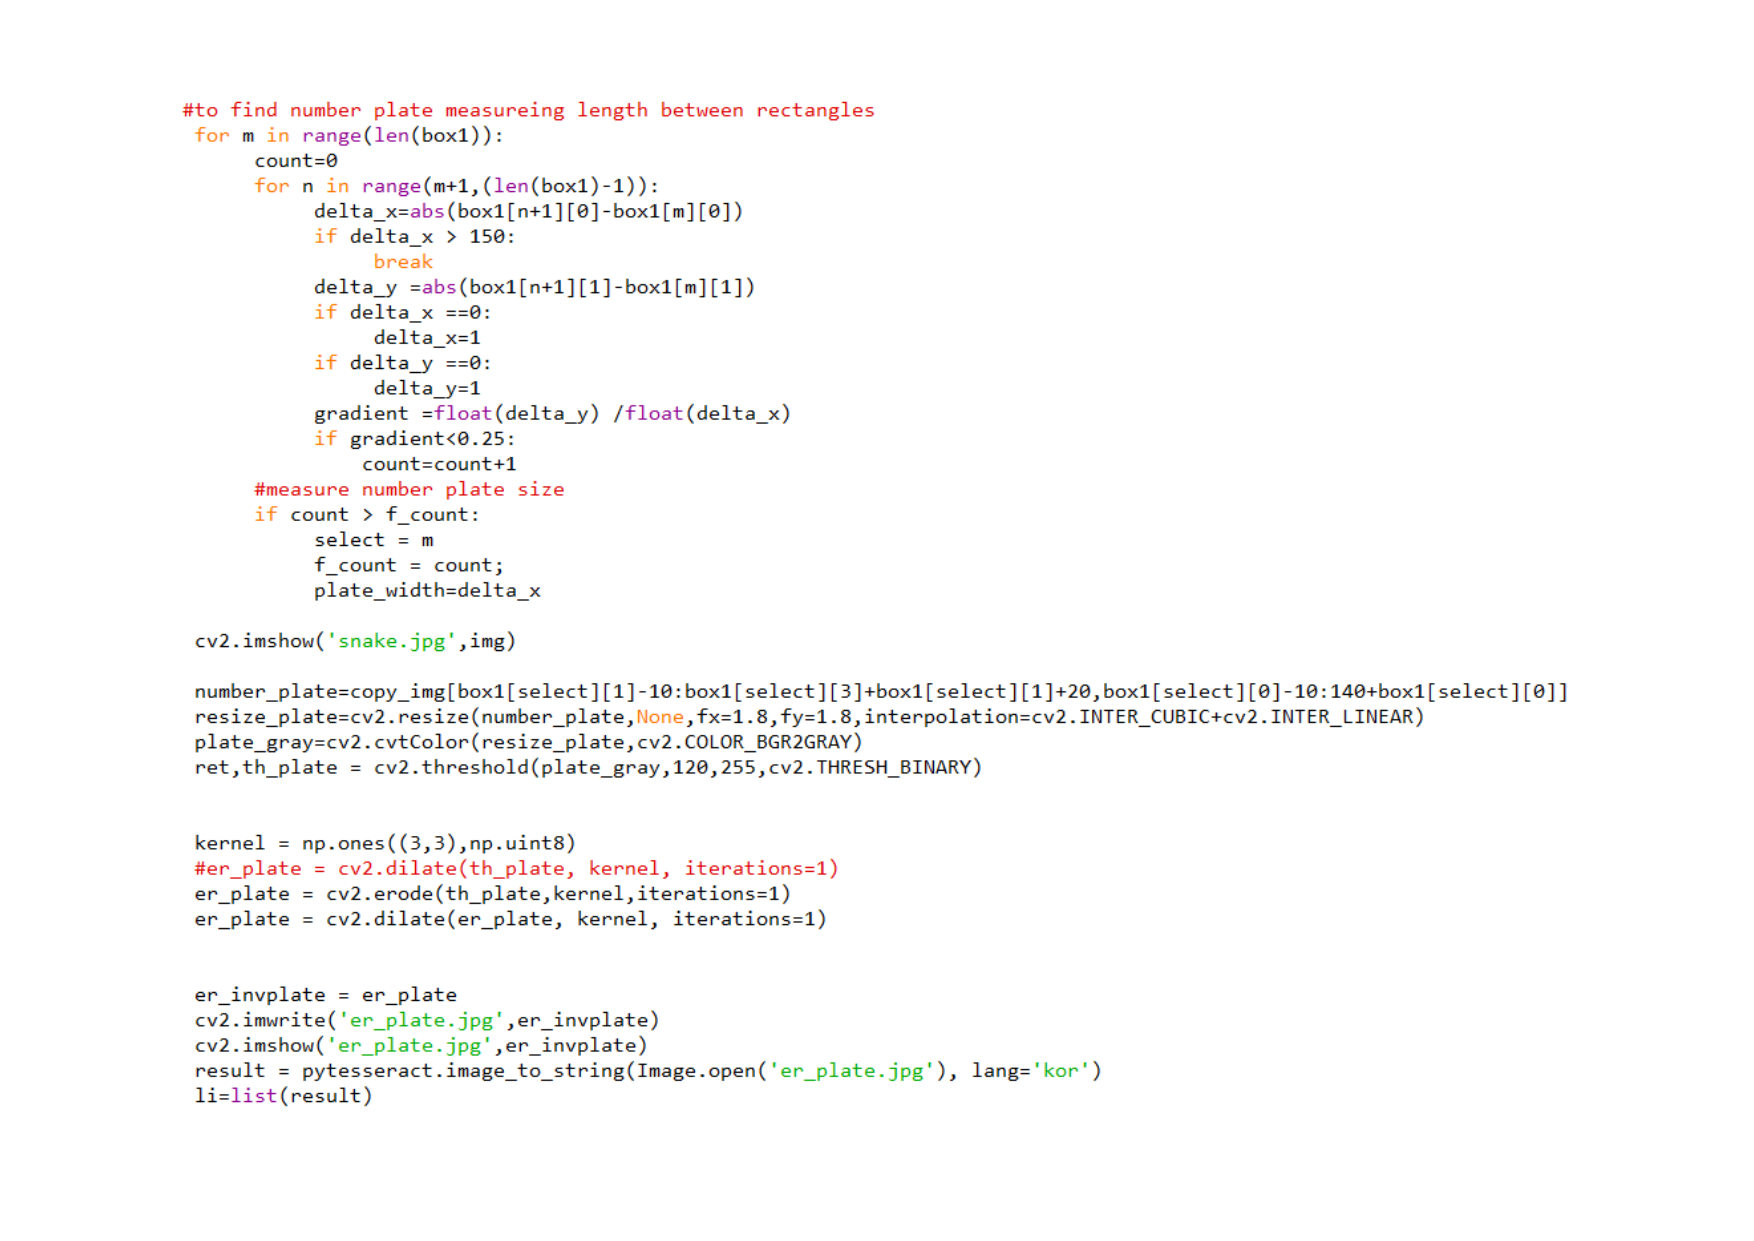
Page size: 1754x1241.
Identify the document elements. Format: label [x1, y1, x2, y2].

picture [75, 74, 1613, 1129]
